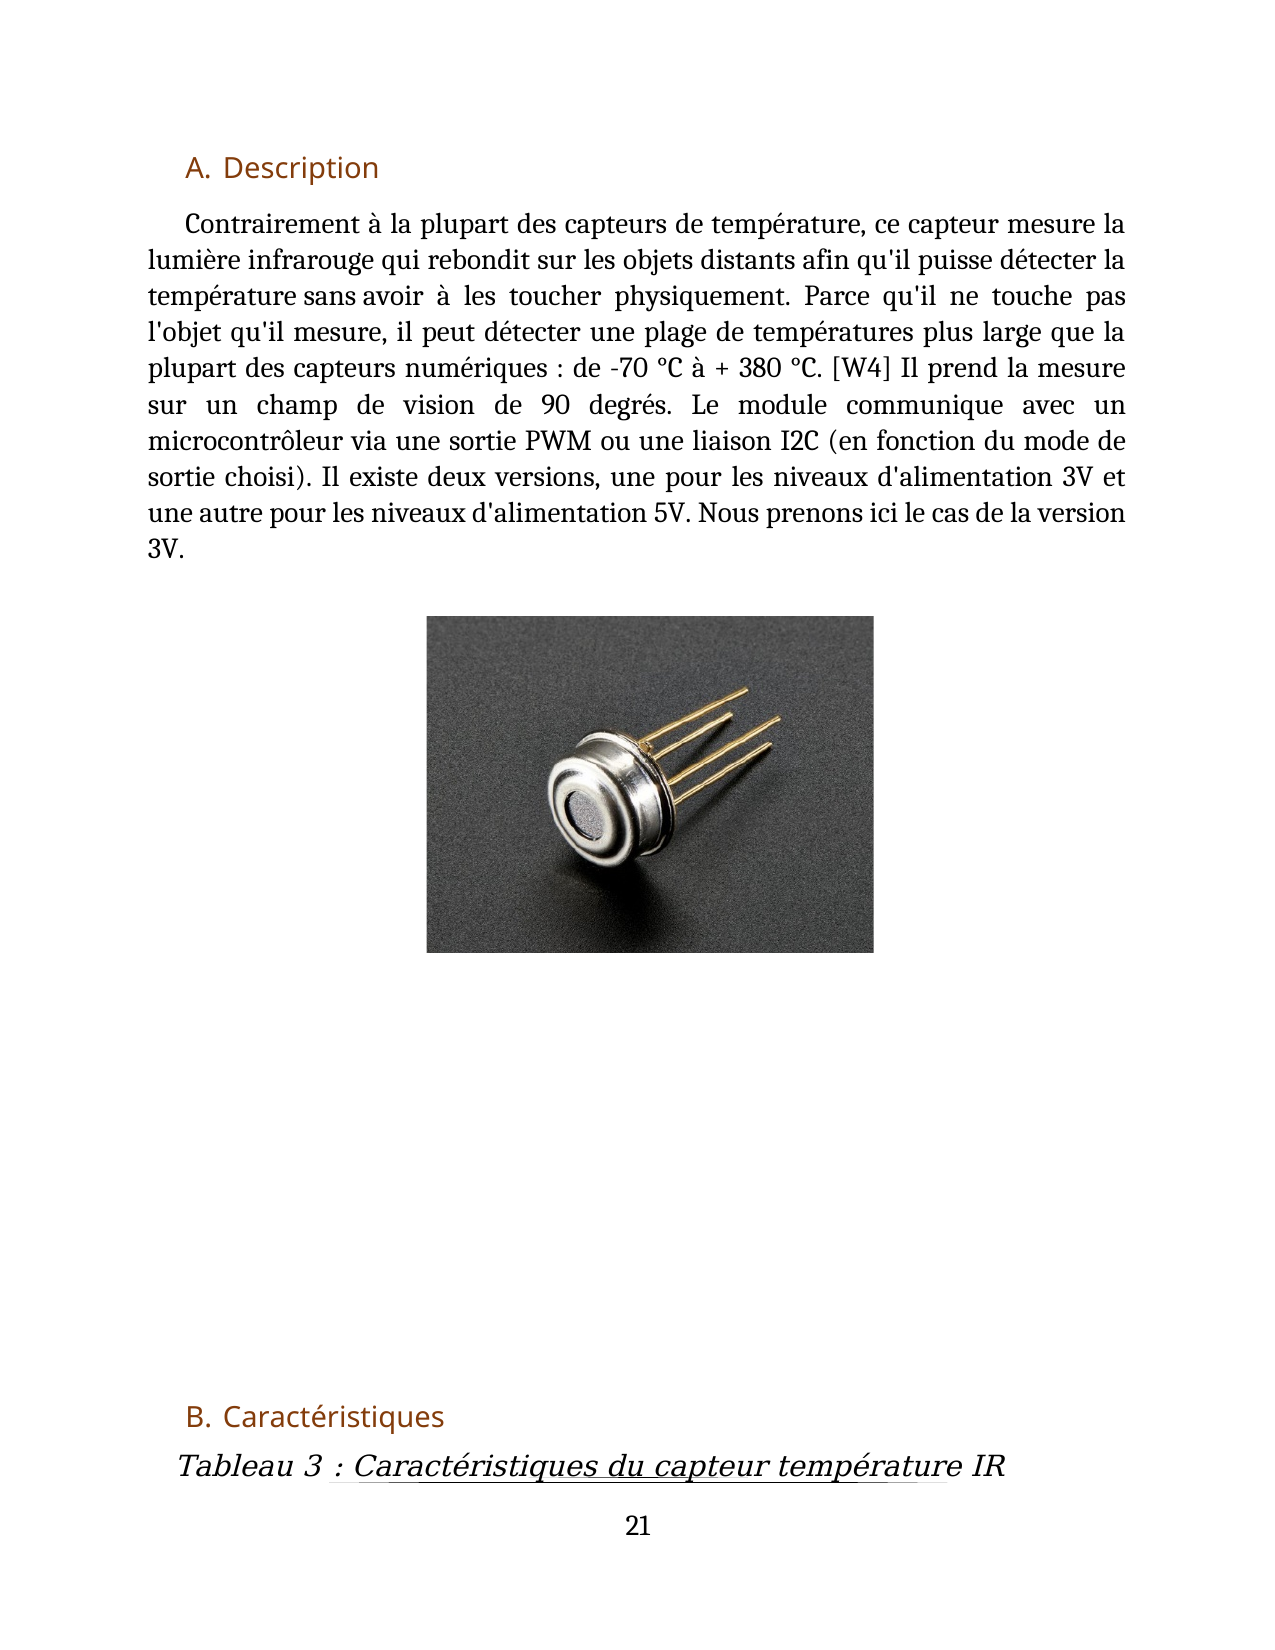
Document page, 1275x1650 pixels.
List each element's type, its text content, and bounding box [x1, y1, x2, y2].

text Contrairement à la plupart des capteurs de température, ce capteur mesure la lumière infrarouge qui rebondit sur les objets distants afin qu'il puisse détecter la température sans avoir à les toucher physiquement. Parce qu'il ne touche pas l'objet qu'il mesure, il peut détecter une plage de températures plus large que la plupart des capteurs numériques : de -70 °C à + 380 °C. [W4] Il prend la mesure sur un champ de vision de 90 degrés. Le module communique avec un microcontrôleur via une sortie PWM ou une liaison I2C (en fonction du mode de sortie choisi). Il existe deux versions, une pour les niveaux d'alimentation 3V et une autre pour les niveaux d'alimentation 5V. Nous prenons ici le cas de la version 3V. [148, 207, 1127, 566]
list Description [185, 148, 1127, 187]
picture [426, 616, 874, 953]
list Caractéristiques [185, 1397, 1127, 1436]
